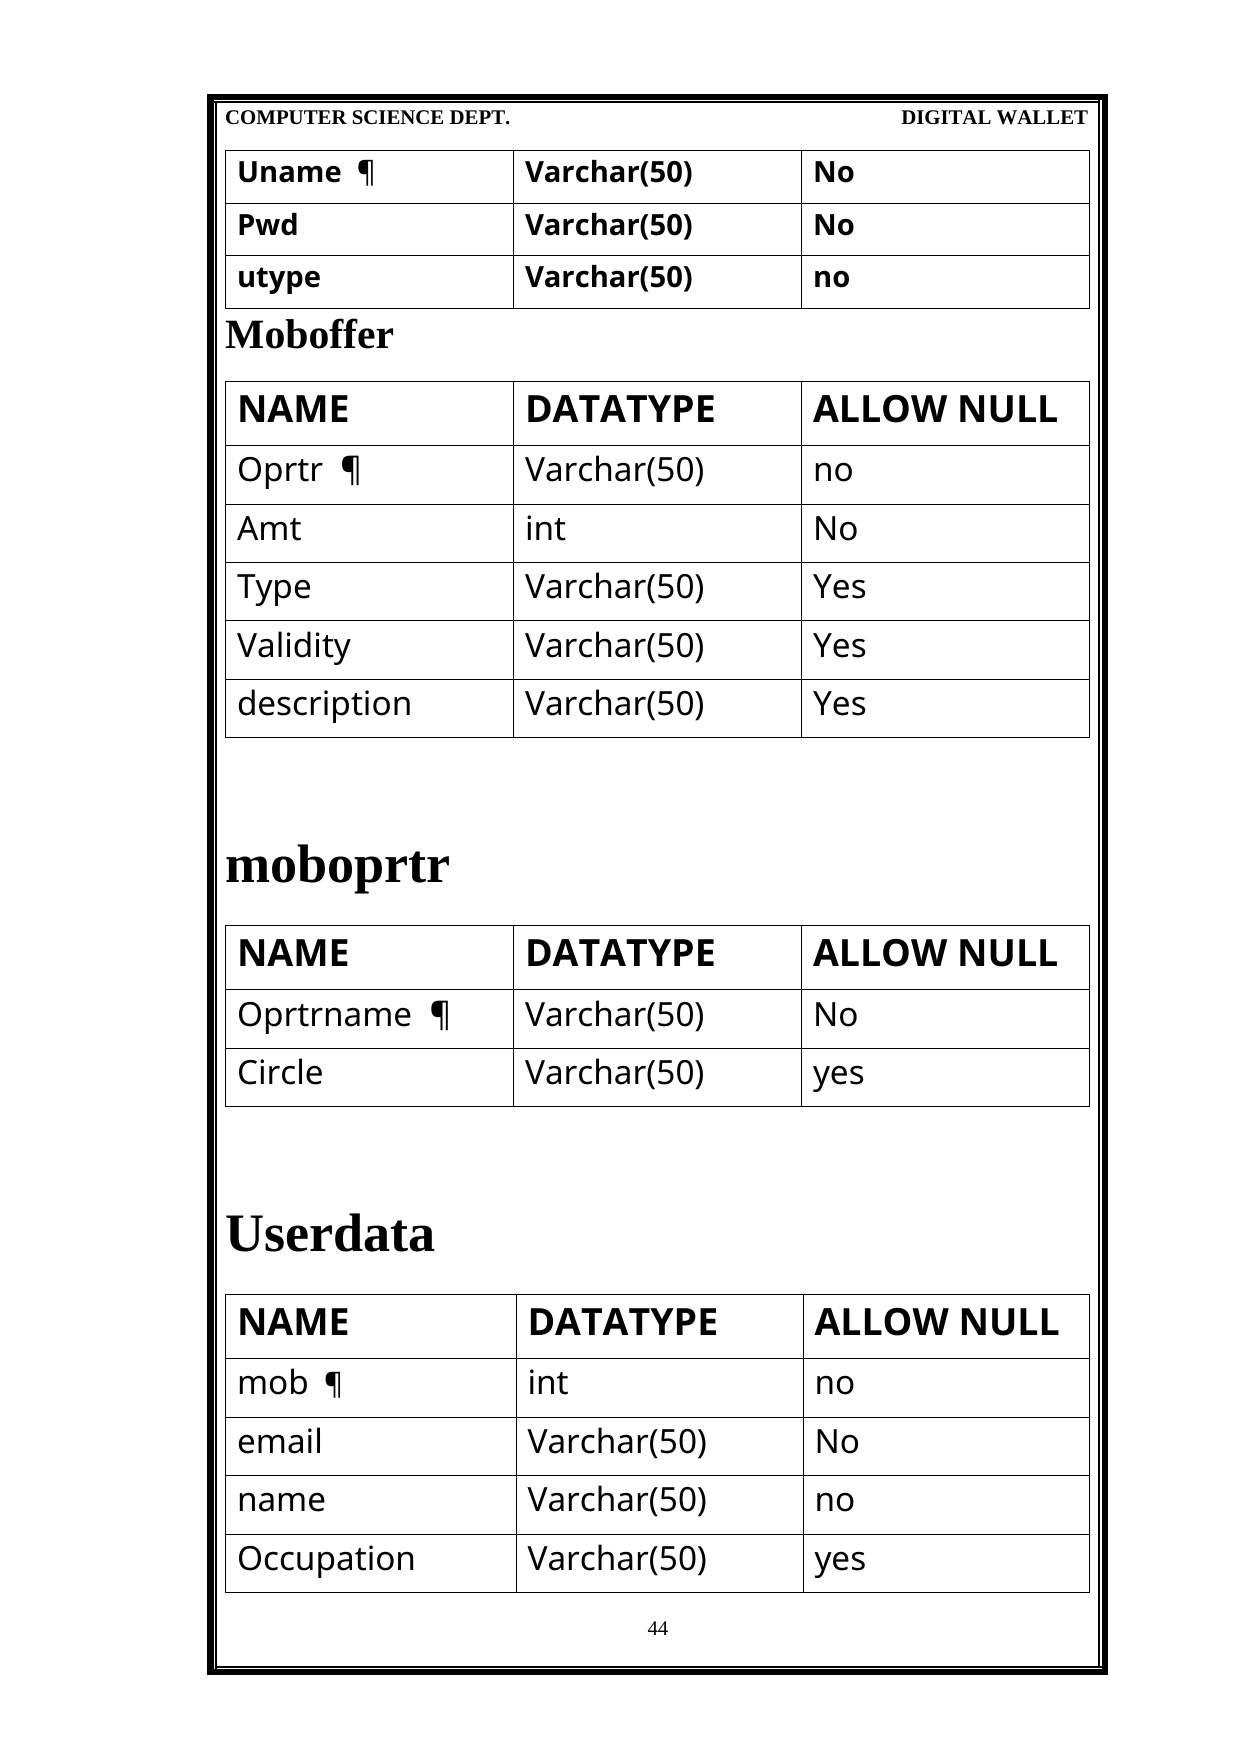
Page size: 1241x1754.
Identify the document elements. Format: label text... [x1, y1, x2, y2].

table_cell Varchar(50) [514, 256, 801, 308]
table_cell Pwd [226, 204, 513, 255]
table_header NAME [226, 382, 513, 445]
table_cell Varchar(50) [514, 446, 801, 503]
table_cell Varchar(50) [517, 1476, 803, 1533]
table_cell No [804, 1418, 1089, 1475]
table_cell utype [226, 256, 513, 308]
table_cell No [802, 505, 1089, 562]
table_cell email [226, 1418, 516, 1475]
table_cell Varchar(50) [514, 680, 801, 737]
table_cell Varchar(50) [514, 151, 801, 203]
table_cell Varchar(50) [517, 1418, 803, 1475]
table_cell int [517, 1359, 803, 1417]
table_cell mob ¶ [226, 1359, 516, 1417]
table_cell Uname ¶ [226, 151, 513, 203]
table_header NAME [226, 1295, 516, 1358]
table_cell Varchar(50) [514, 204, 801, 255]
table_cell name [226, 1476, 516, 1533]
table_cell Varchar(50) [517, 1535, 803, 1592]
table_cell No [802, 204, 1089, 255]
table_header DATATYPE [514, 926, 801, 989]
table_cell Varchar(50) [514, 563, 801, 620]
table_cell Oprtrname ¶ [226, 990, 513, 1048]
table_header DATATYPE [517, 1295, 803, 1358]
text Moboffer [225, 309, 1090, 357]
table_cell No [802, 990, 1089, 1048]
table_cell Oprtr ¶ [226, 446, 513, 503]
table_cell no [802, 256, 1089, 308]
table_cell Yes [802, 563, 1089, 620]
table_cell Type [226, 563, 513, 620]
text moboprtr [225, 832, 1090, 894]
text Userdata [225, 1201, 1090, 1263]
table_header NAME [226, 926, 513, 989]
table_cell Yes [802, 680, 1089, 737]
table_cell no [804, 1359, 1089, 1417]
table_header ALLOW NULL [802, 382, 1089, 445]
table_header ALLOW NULL [804, 1295, 1089, 1358]
table_header DATATYPE [514, 382, 801, 445]
table_cell no [802, 446, 1089, 503]
table_cell yes [804, 1535, 1089, 1592]
table_header ALLOW NULL [802, 926, 1089, 989]
table_cell Varchar(50) [514, 621, 801, 679]
table_cell Amt [226, 505, 513, 562]
table_cell int [514, 505, 801, 562]
table_cell Yes [802, 621, 1089, 679]
table_cell yes [802, 1049, 1089, 1106]
table_cell No [802, 151, 1089, 203]
table_cell description [226, 680, 513, 737]
table_cell Occupation [226, 1535, 516, 1592]
table_cell Varchar(50) [514, 1049, 801, 1106]
table_cell no [804, 1476, 1089, 1533]
table_cell Validity [226, 621, 513, 679]
table_cell Varchar(50) [514, 990, 801, 1048]
table_cell Circle [226, 1049, 513, 1106]
